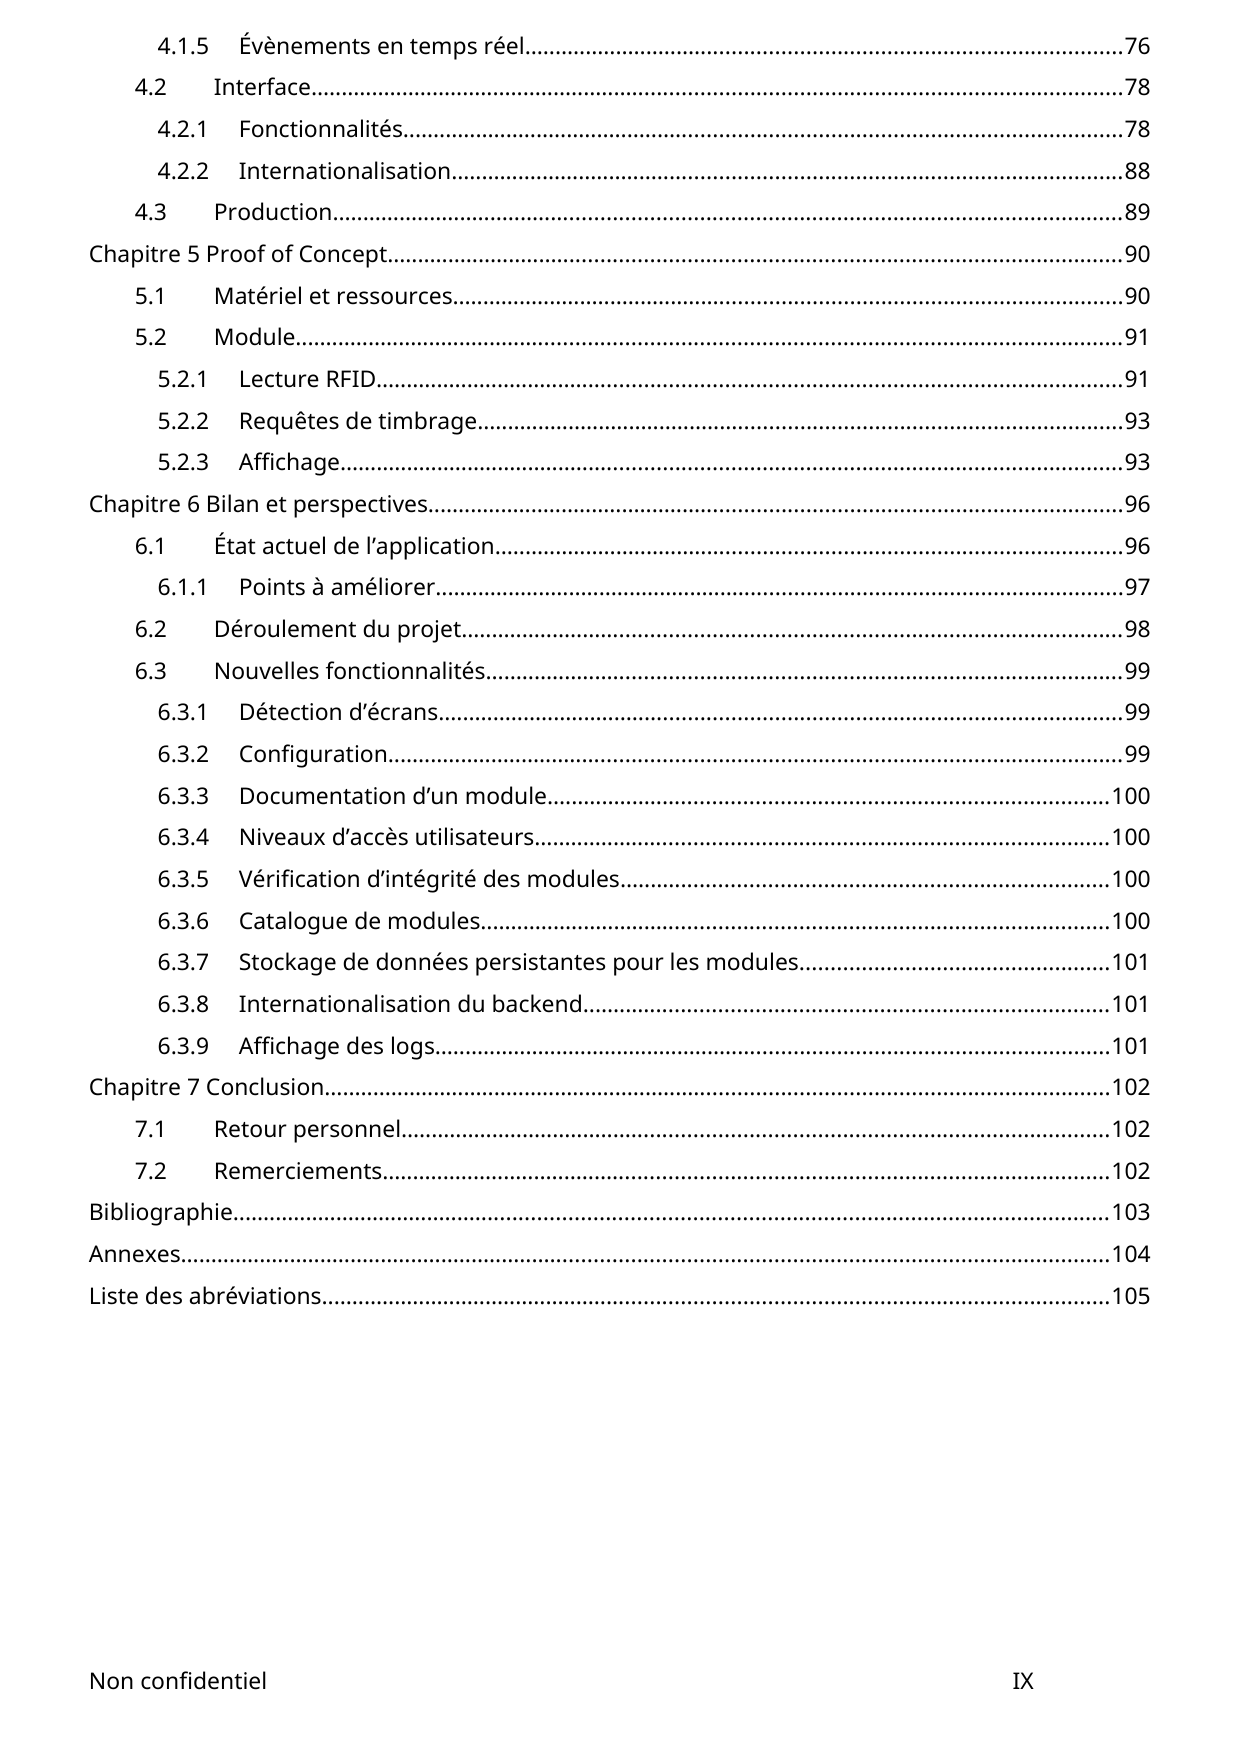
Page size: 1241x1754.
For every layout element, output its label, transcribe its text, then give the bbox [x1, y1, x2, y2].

text 6.3.1 Détection d’écrans 99 [157, 696, 1152, 727]
text 4.2.2 Internationalisation 88 [157, 154, 1152, 186]
text 4.2 Interface 78 [134, 71, 1152, 102]
text Chapitre 6 Bilan et perspectives 96 [89, 488, 1152, 519]
text Chapitre 5 Proof of Concept 90 [89, 238, 1152, 269]
text 6.2 Déroulement du projet 98 [134, 613, 1152, 644]
text 6.3.2 Configuration 99 [157, 738, 1152, 769]
text 6.3.8 Internationalisation du backend 101 [157, 988, 1152, 1019]
text Annexes 104 [89, 1238, 1152, 1269]
text 5.2.3 Affichage 93 [157, 446, 1152, 477]
text 6.3.4 Niveaux d’accès utilisateurs 100 [157, 821, 1152, 852]
text 6.1 État actuel de l’application 96 [134, 529, 1152, 561]
text 7.2 Remerciements 102 [134, 1154, 1152, 1186]
text 6.3.9 Affichage des logs 101 [157, 1029, 1152, 1061]
text 6.1.1 Points à améliorer 97 [157, 571, 1152, 602]
text 6.3 Nouvelles fonctionnalités 99 [134, 654, 1152, 686]
text 5.2 Module 91 [134, 321, 1152, 352]
text 4.1.5 Évènements en temps réel 76 [157, 29, 1152, 61]
text 4.2.1 Fonctionnalités 78 [157, 113, 1152, 144]
text Bibliographie 103 [89, 1196, 1152, 1227]
text 5.2.1 Lecture RFID 91 [157, 363, 1152, 394]
text Liste des abréviations 105 [89, 1279, 1152, 1311]
text 5.1 Matériel et ressources 90 [134, 279, 1152, 311]
text 6.3.3 Documentation d’un module 100 [157, 779, 1152, 811]
text 6.3.7 Stockage de données persistantes pour les modules 101 [157, 946, 1152, 977]
text Chapitre 7 Conclusion 102 [89, 1071, 1152, 1102]
text 6.3.6 Catalogue de modules 100 [157, 904, 1152, 936]
text 4.3 Production 89 [134, 196, 1152, 227]
text 6.3.5 Vérification d’intégrité des modules 100 [157, 863, 1152, 894]
text 5.2.2 Requêtes de timbrage 93 [157, 404, 1152, 436]
text 7.1 Retour personnel 102 [134, 1113, 1152, 1144]
